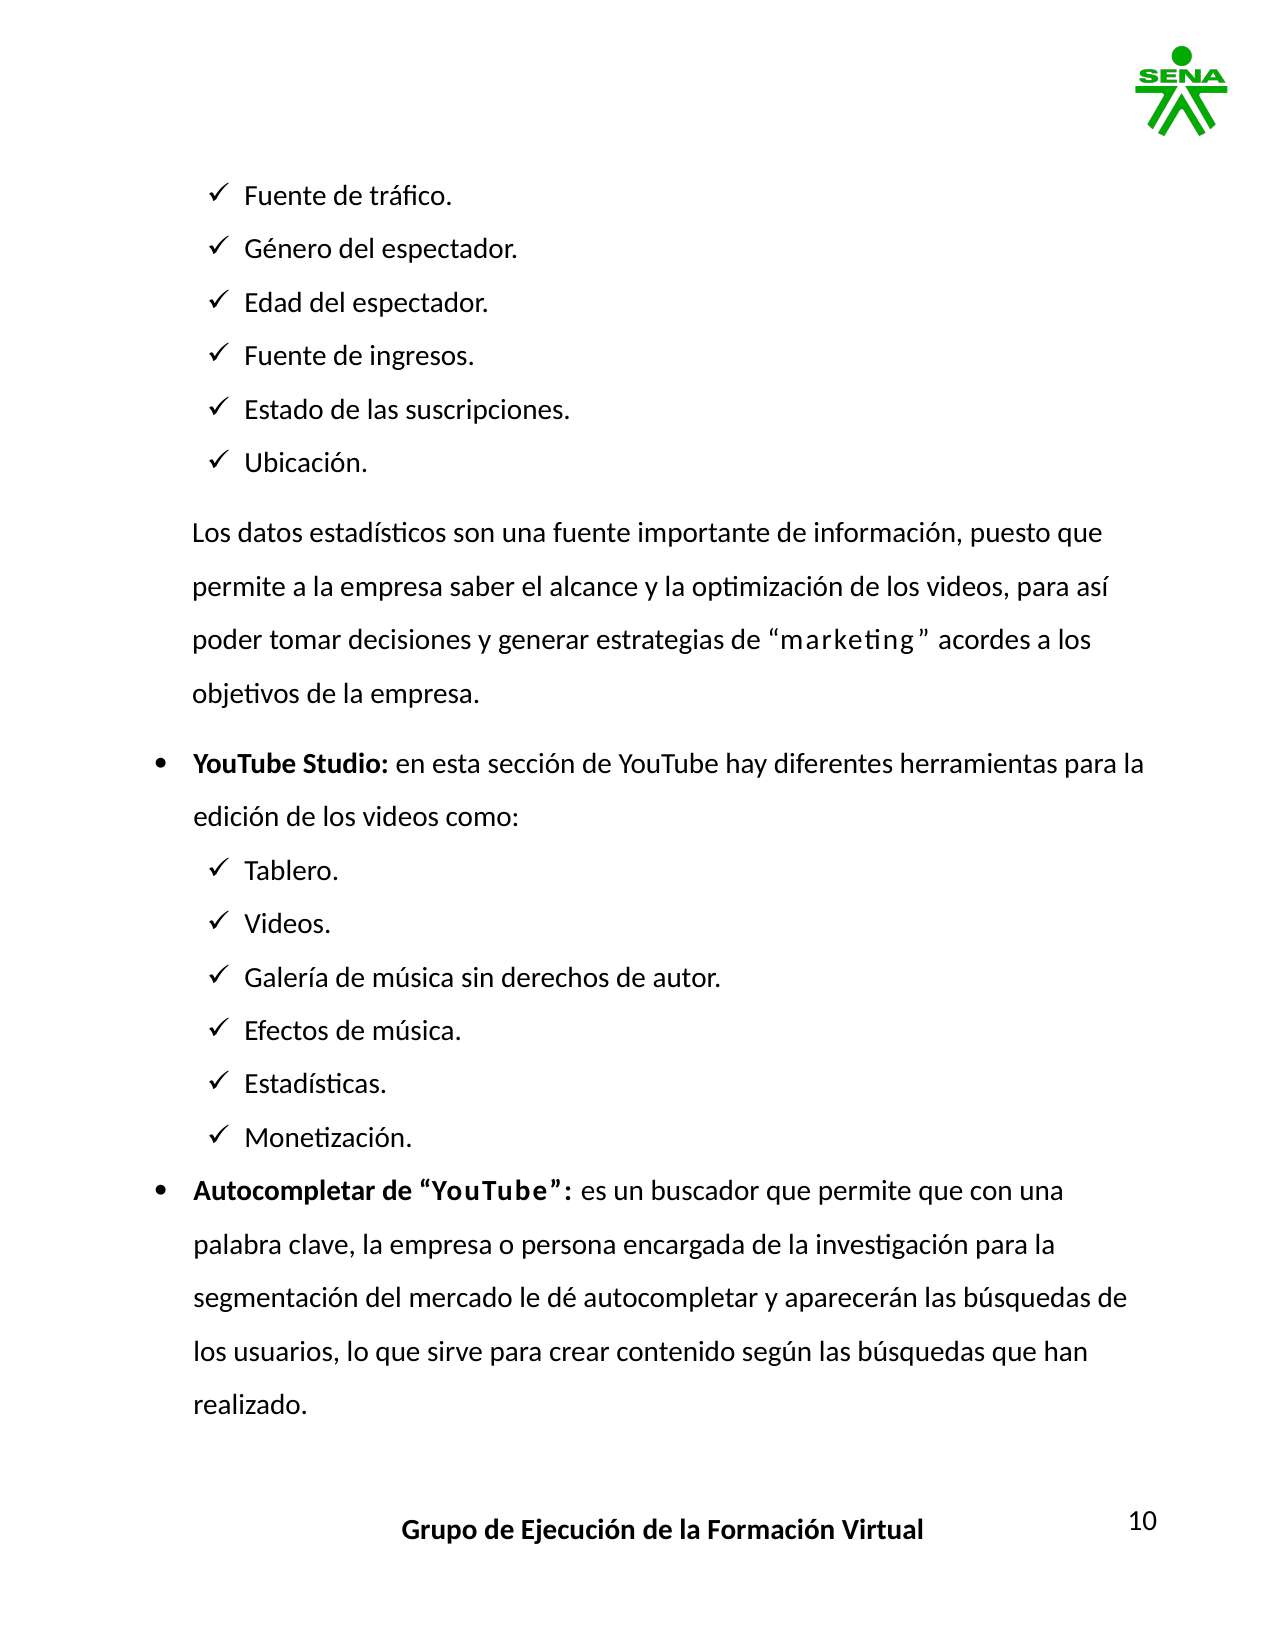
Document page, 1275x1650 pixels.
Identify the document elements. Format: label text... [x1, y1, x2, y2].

list Género del espectador. [207, 231, 1157, 266]
list Fuente de tráfico. [207, 177, 1157, 213]
list Estado de las suscripciones. [207, 391, 1157, 427]
list Efectos de música. [207, 1012, 1157, 1048]
list Autocompletar de “YouTube”: es un buscador que permite que con una palabra clave, la empresa o persona encargada de la investigación para la segmentación del mercado le dé autocompletar y aparecerán las búsquedas de los usuarios, lo que sirve para crear contenido según las búsquedas que han realizado. [156, 1172, 1157, 1422]
list Videos. [207, 905, 1157, 941]
list Fuente de ingresos. [207, 337, 1157, 373]
list YouTube Studio: en esta sección de YouTube hay diferentes herramientas para la edición de los videos como: [156, 745, 1157, 834]
list Edad del espectador. [207, 284, 1157, 320]
text Los datos estadísticos son una fuente importante de información, puesto que permite a la empresa saber el alcance y la optimización de los videos, para así poder tomar decisiones y generar estrategias de “marketing” acordes a los objetivos de la empresa. [192, 514, 1157, 710]
list Galería de música sin derechos de autor. [207, 959, 1157, 994]
list Tablero. [207, 852, 1157, 887]
list Ubicación. [207, 444, 1157, 480]
list Monetización. [207, 1119, 1157, 1154]
list Estadísticas. [207, 1066, 1157, 1101]
picture [1135, 46, 1228, 136]
